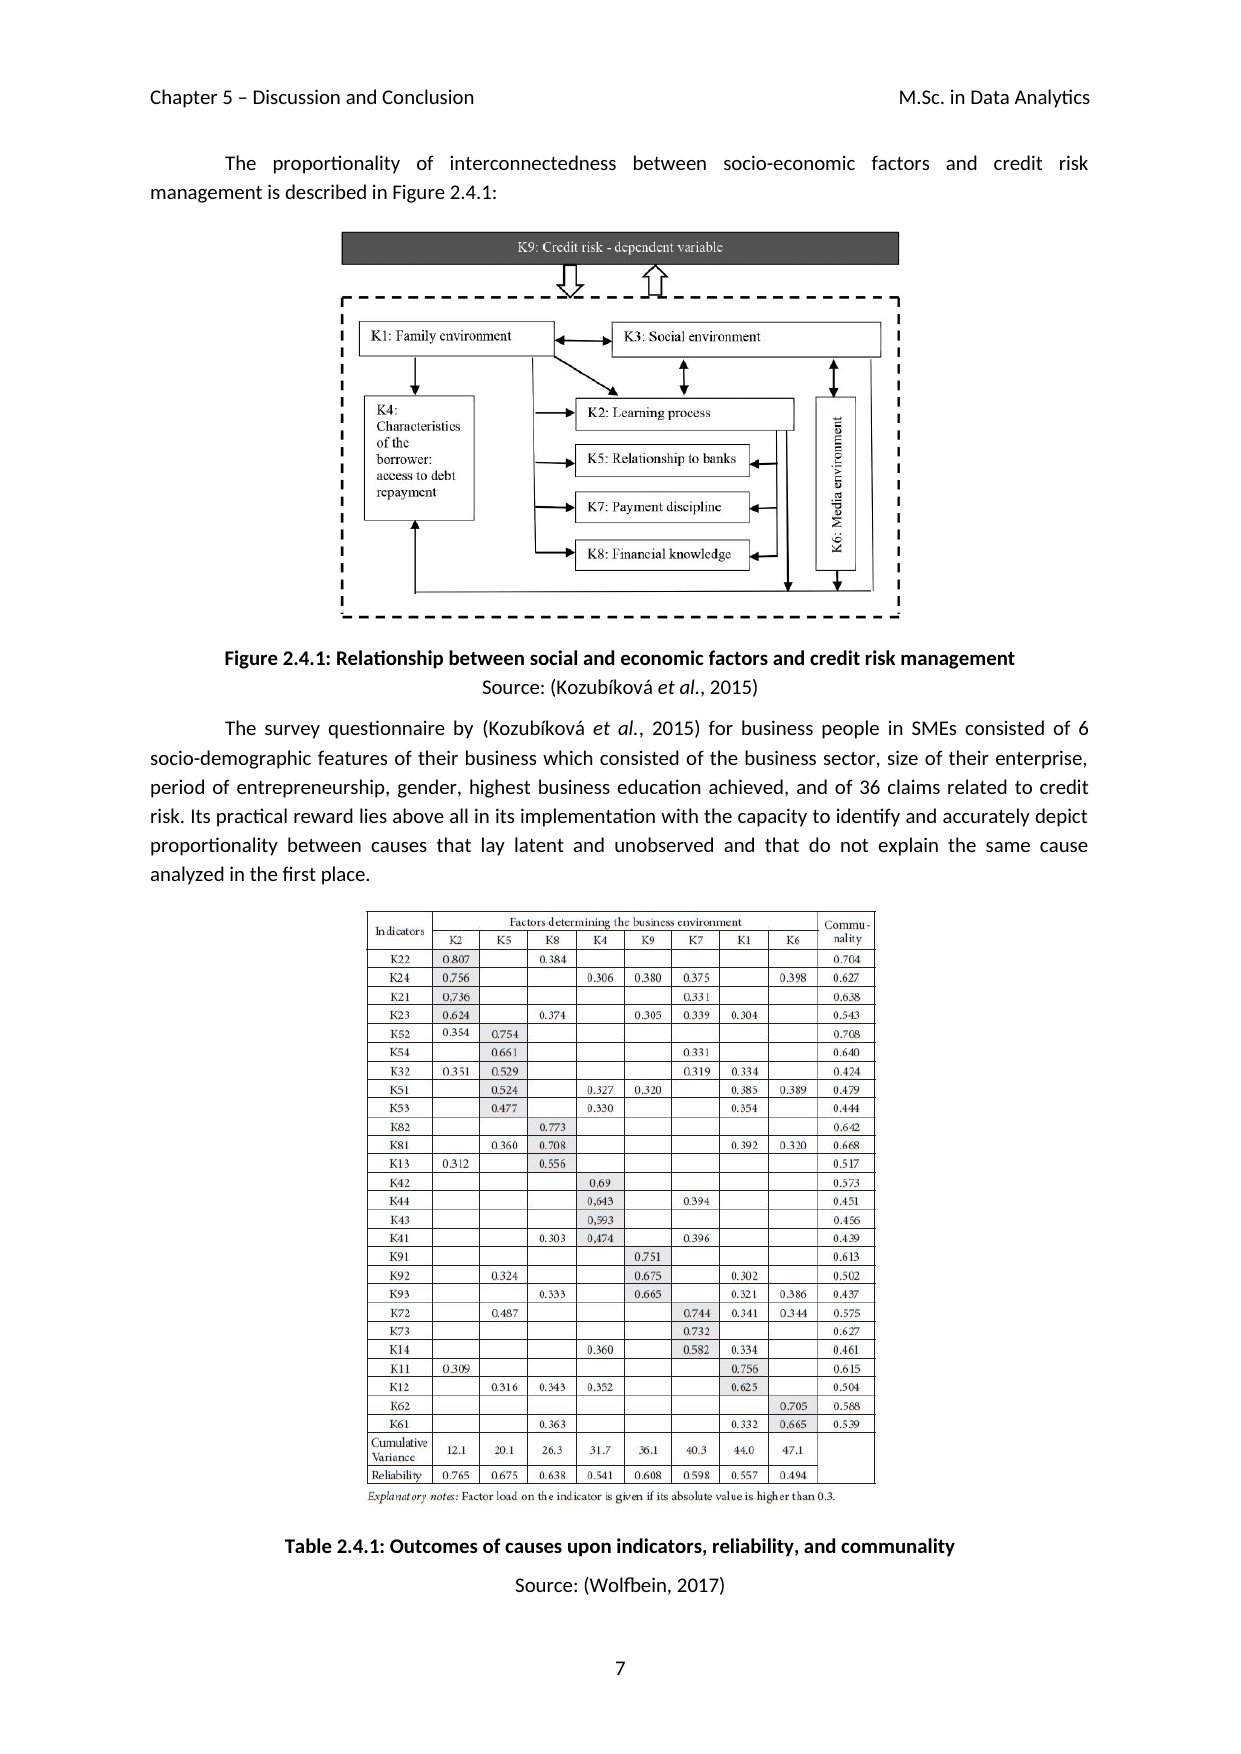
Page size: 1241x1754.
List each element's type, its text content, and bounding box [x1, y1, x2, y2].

text Table 2.4.1: Outcomes of causes upon indicators, reliability, and communality [150, 1533, 1090, 1558]
picture [338, 229, 902, 621]
text Figure 2.4.1: Relationship between social and economic factors and credit risk management [150, 645, 1090, 670]
picture [360, 911, 881, 1509]
text The proportionality of interconnectedness between socio-economic factors and credit risk management is described in Figure 2.4.1: [150, 150, 1090, 204]
text Source: (Wolfbein, 2017) [150, 1572, 1090, 1598]
text Source: (Kozubíková et al., 2015) [150, 674, 1090, 699]
text The survey questionnaire by (Kozubíková et al., 2015) for business people in SMEs consisted of 6 socio-demographic features of their business which consisted of the business sector, size of their enterprise, period of entrepreneurship, gender, highest business education achieved, and of 36 claims related to credit risk. Its practical reward lies above all in its implementation with the capacity to identify and accurately depict proportionality between causes that lay latent and unobserved and that do not explain the same cause analyzed in the first place. [150, 716, 1090, 887]
